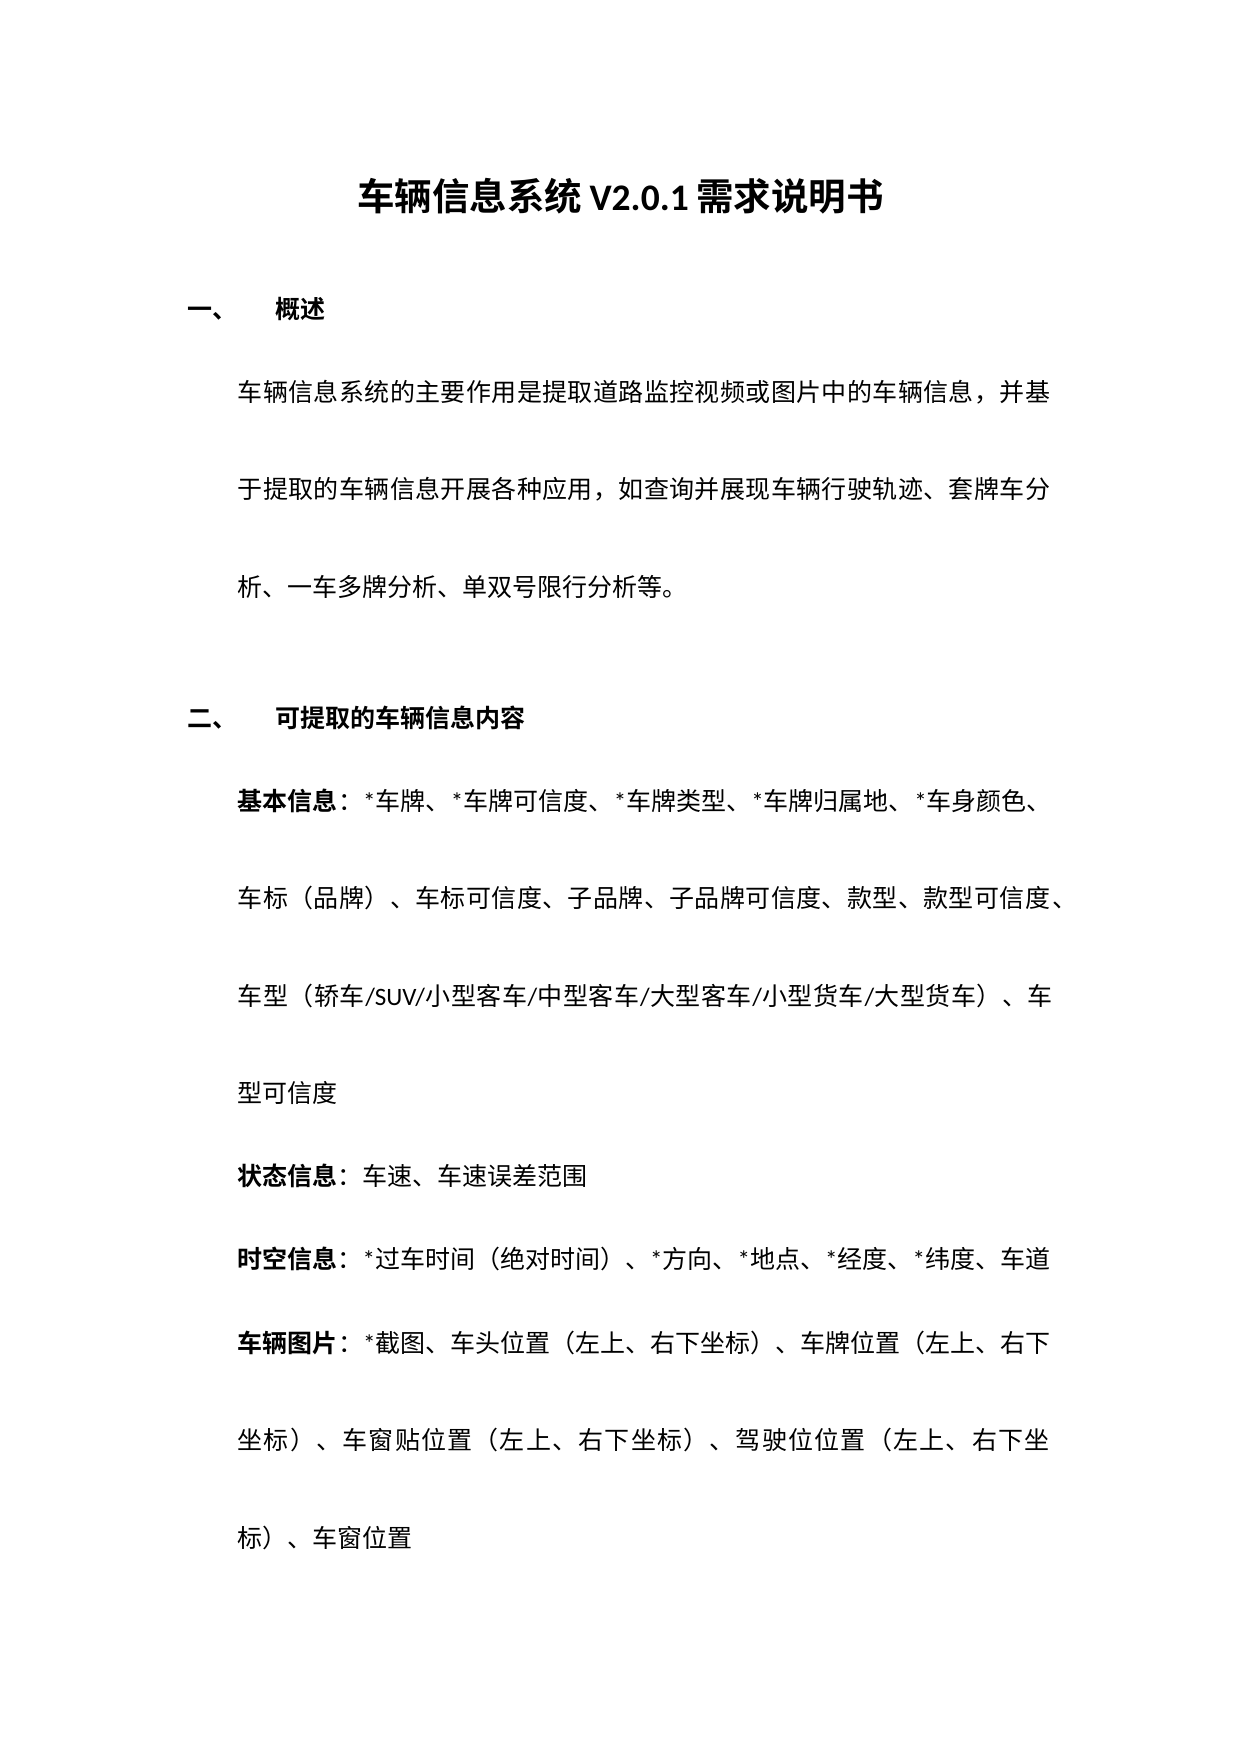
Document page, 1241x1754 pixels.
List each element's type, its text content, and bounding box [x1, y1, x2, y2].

list 概述 [187, 275, 1053, 340]
list 基本信息：*车牌、*车牌可信度、*车牌类型、*车牌归属地、*车身颜色、车标（品牌）、车标可信度、子品牌、子品牌可信度、款型、款型可信度、车型（轿车/SUV/小型客车/中型客车/大型客车/小型货车/大型货车）、车型可信度 [237, 767, 1053, 1124]
list 车辆图片：*截图、车头位置（左上、右下坐标）、车牌位置（左上、右下坐标）、车窗贴位置（左上、右下坐标）、驾驶位位置（左上、右下坐标）、车窗位置 [237, 1309, 1053, 1569]
list 状态信息：车速、车速误差范围 [237, 1142, 1053, 1207]
text 车辆信息系统V2.0.1需求说明书 [187, 162, 1053, 227]
list 车辆信息系统的主要作用是提取道路监控视频或图片中的车辆信息，并基于提取的车辆信息开展各种应用，如查询并展现车辆行驶轨迹、套牌车分析、一车多牌分析、单双号限行分析等。 [237, 358, 1053, 618]
list 可提取的车辆信息内容 [187, 684, 1053, 749]
list 时空信息：*过车时间（绝对时间）、*方向、*地点、*经度、*纬度、车道 [237, 1226, 1053, 1291]
